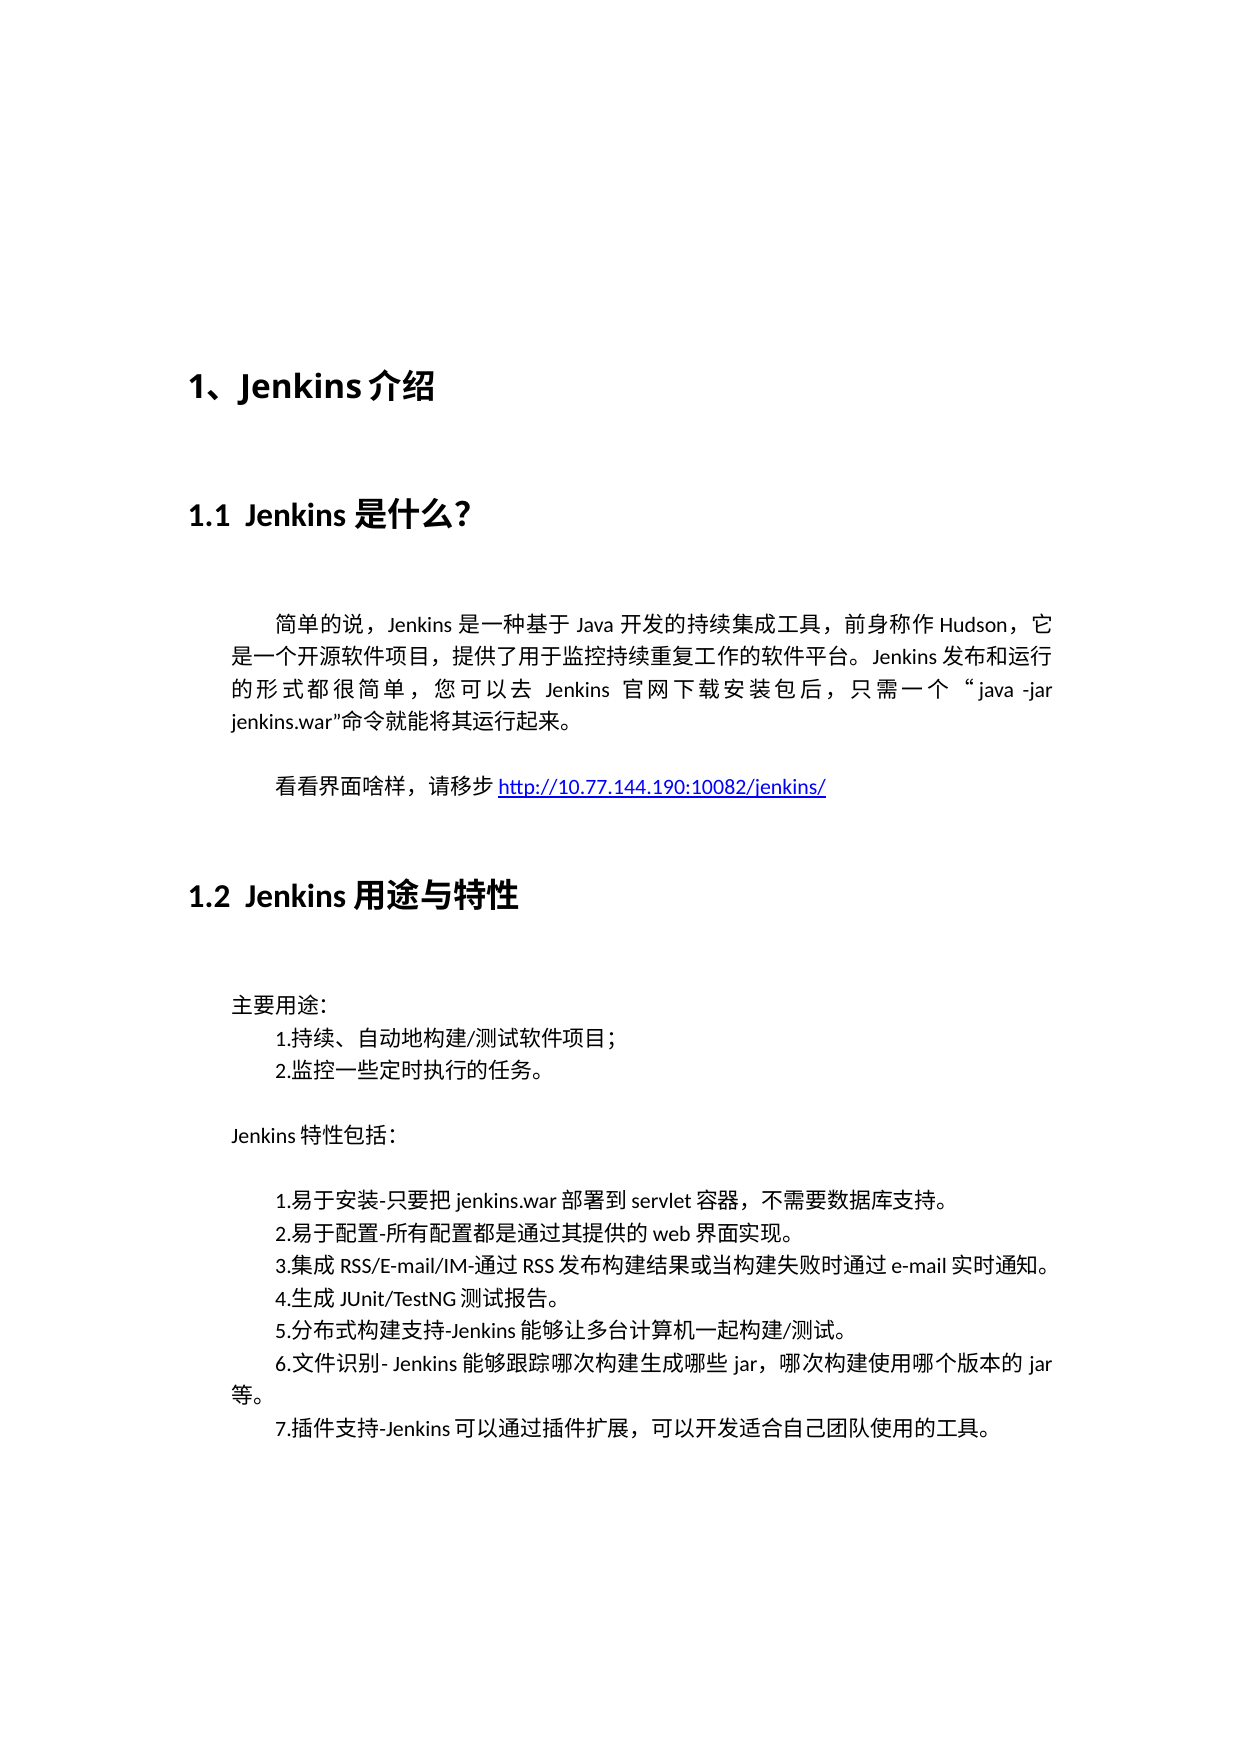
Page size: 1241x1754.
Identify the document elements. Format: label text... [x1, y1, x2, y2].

text 主要用途： [187, 988, 1053, 1020]
text 6.文件识别- Jenkins能够跟踪哪次构建生成哪些jar，哪次构建使用哪个版本的jar等。 [231, 1345, 1053, 1410]
subtitle 1、Jenkins介绍 [187, 352, 1053, 417]
text 看看界面啥样，请移步http://10.77.144.190:10082/jenkins/ [231, 769, 1053, 801]
text 4.生成JUnit/TestNG测试报告。 [231, 1280, 1053, 1313]
text Jenkins特性包括： [187, 1118, 1053, 1150]
text 简单的说，Jenkins 是一种基于 Java 开发的持续集成工具，前身称作Hudson，它是一个开源软件项目，提供了用于监控持续重复工作的软件平台。Jenkins 发布和运行的形式都很简单，您可以去 Jenkins 官网下载安装包后，只需一个“java -jar jenkins.war”命令就能将其运行起来。 [231, 606, 1053, 736]
text 2.监控一些定时执行的任务。 [231, 1053, 1053, 1085]
text 1.持续、自动地构建/测试软件项目； [231, 1020, 1053, 1053]
text 2.易于配置-所有配置都是通过其提供的web界面实现。 [231, 1215, 1053, 1248]
text 5.分布式构建支持-Jenkins能够让多台计算机一起构建/测试。 [231, 1313, 1053, 1345]
subtitle 1.2 Jenkins用途与特性 [187, 861, 1053, 926]
text 7.插件支持-Jenkins可以通过插件扩展，可以开发适合自己团队使用的工具。 [231, 1410, 1053, 1443]
text 1.易于安装-只要把jenkins.war部署到servlet容器，不需要数据库支持。 [231, 1183, 1053, 1215]
subtitle 1.1 Jenkins 是什么？ [187, 479, 1053, 544]
text 3.集成RSS/E-mail/IM-通过RSS发布构建结果或当构建失败时通过e-mail实时通知。 [231, 1248, 1053, 1280]
